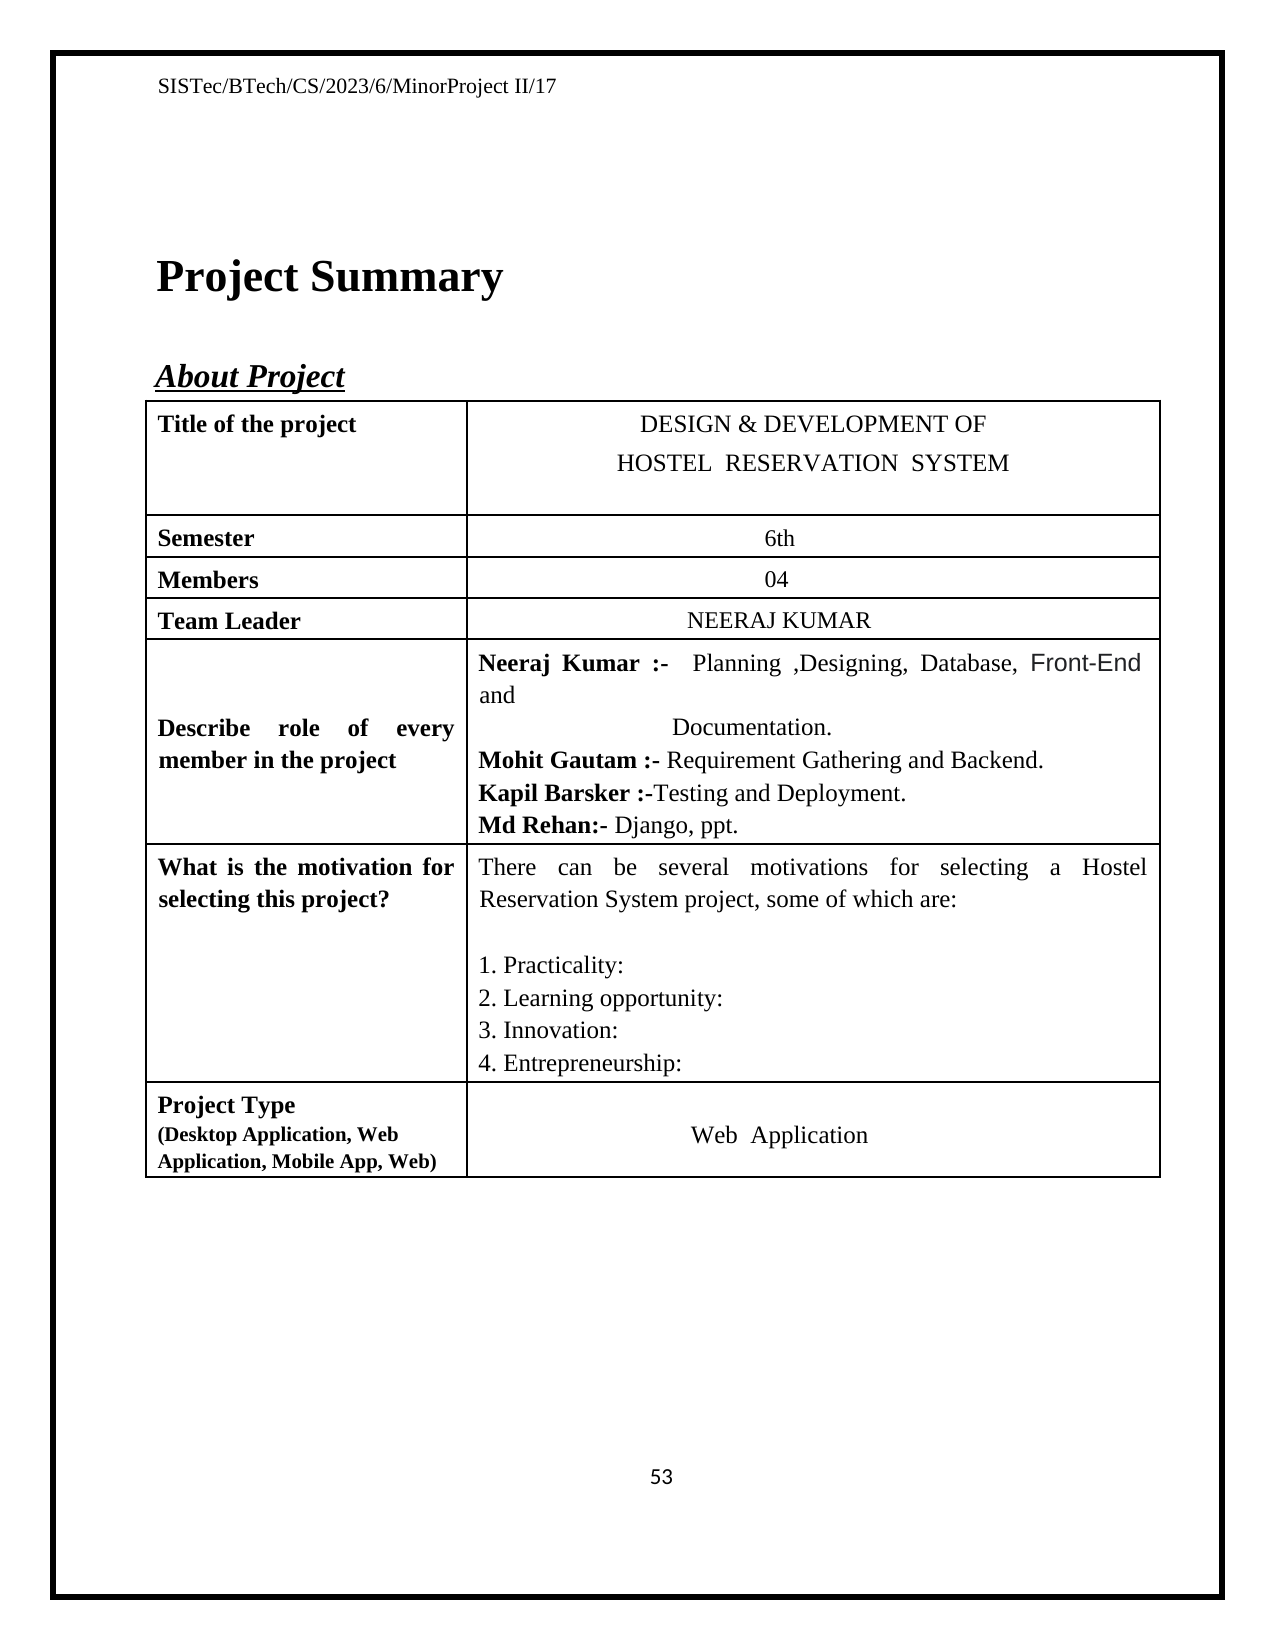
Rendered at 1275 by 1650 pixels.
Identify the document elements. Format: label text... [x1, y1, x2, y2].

table_header DESIGN & DEVELOPMENT OF HOSTEL RESERVATION SYSTEM [468, 402, 1159, 514]
table_cell 04 [468, 558, 1159, 597]
table_cell Members [147, 558, 466, 597]
table_cell What is the motivation for selecting this project? [147, 845, 466, 1081]
table_cell NEERAJ KUMAR [468, 599, 1159, 638]
text About Project [155, 357, 1166, 395]
table_cell Web Application [468, 1083, 1159, 1176]
table_cell Semester [147, 516, 466, 556]
table_header Title of the project [147, 402, 466, 514]
text Project Summary [156, 249, 1166, 301]
table_cell 6th [468, 516, 1159, 556]
table_cell Project Type (Desktop Application, Web Application, Mobile App, Web) [147, 1083, 466, 1176]
table_cell Neeraj Kumar :- Planning ,Designing, Database, Front-End and Documentation. Mohit Gautam :- Requirement Gathering and Backend. Kapil Barsker :-Testing and Deployment. Md Rehan:- Django, ppt. [468, 640, 1159, 843]
table_cell Describe role of every member in the project [147, 640, 466, 843]
table_cell There can be several motivations for selecting a Hostel Reservation System project, some of which are: 1. Practicality: 2. Learning opportunity: 3. Innovation: 4. Entrepreneurship: [468, 845, 1159, 1081]
table_cell Team Leader [147, 599, 466, 638]
